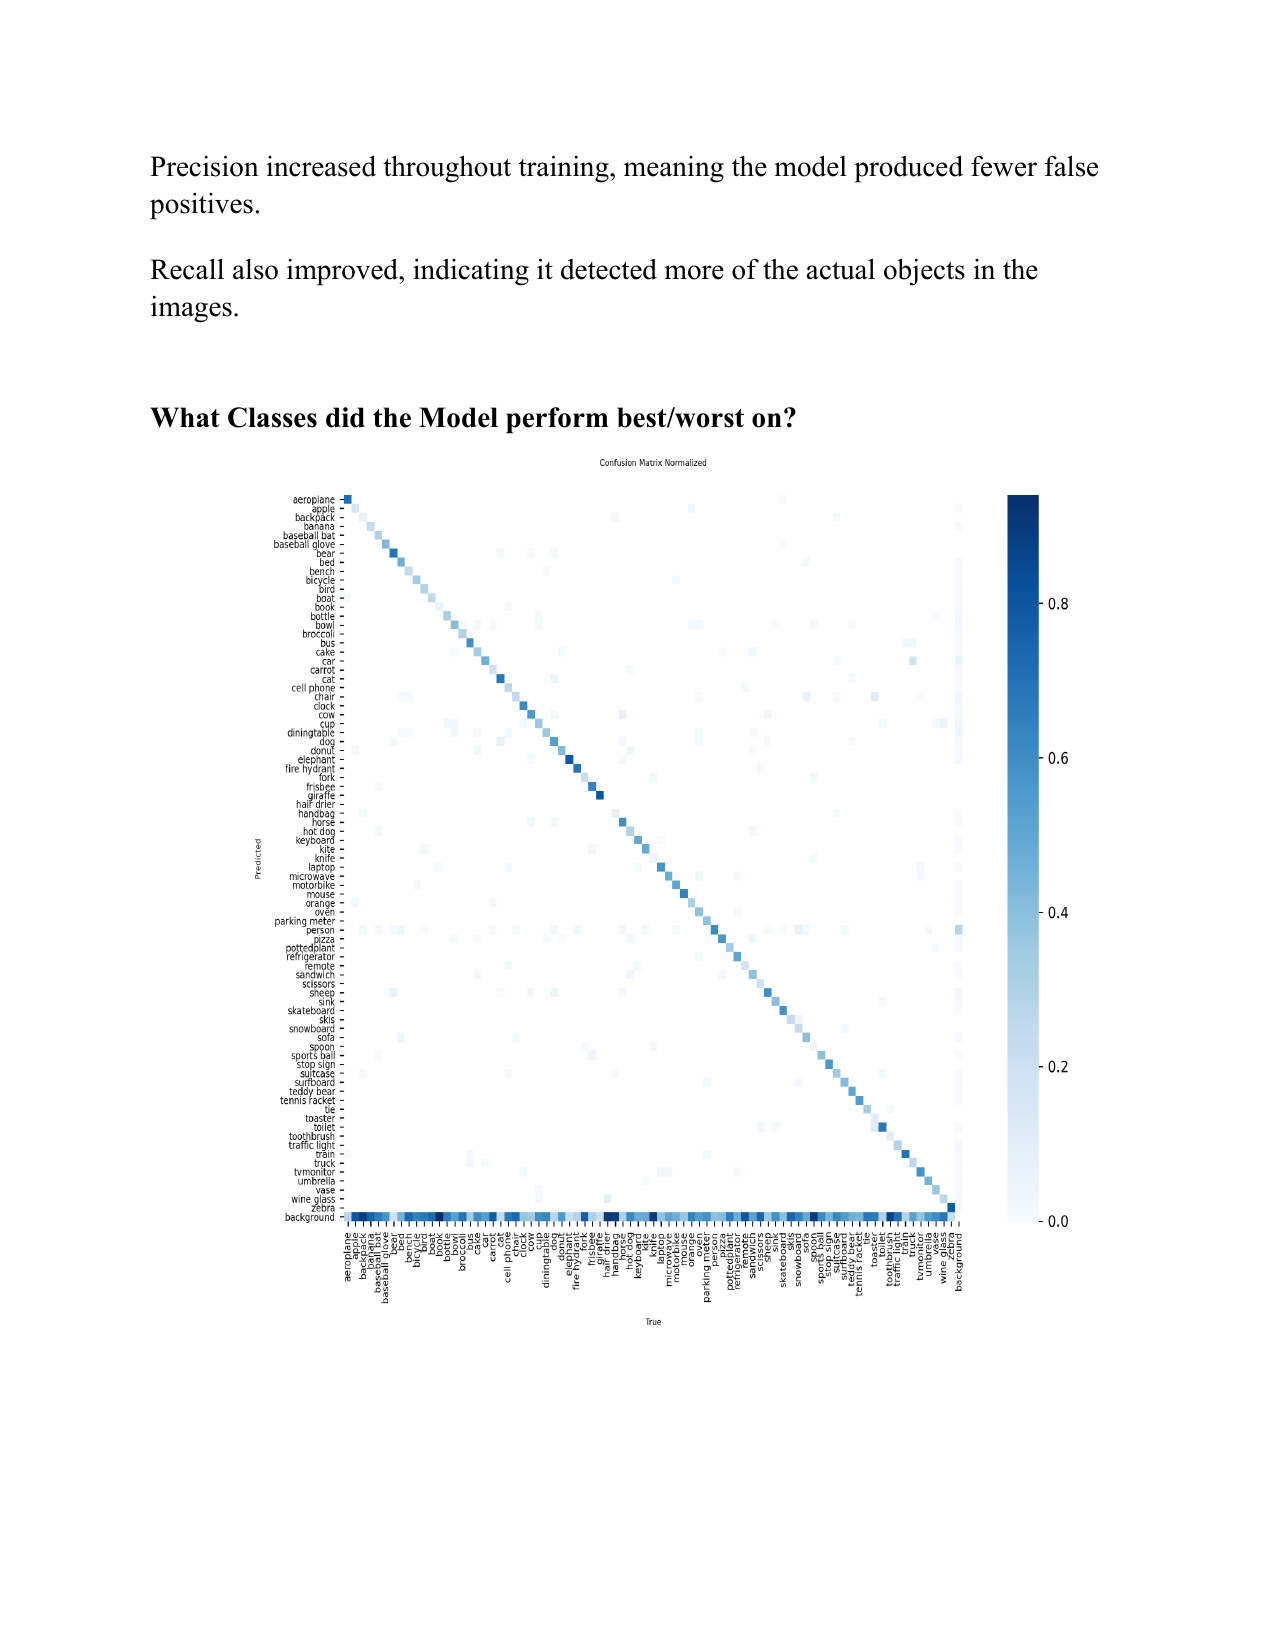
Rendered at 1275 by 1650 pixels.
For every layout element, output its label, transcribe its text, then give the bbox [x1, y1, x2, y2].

picture [150, 438, 1220, 1380]
text What Classes did the Model perform best/worst on? [150, 402, 1125, 434]
text Recall also improved, indicating it detected more of the actual objects in the images. [150, 253, 1125, 323]
text Precision increased throughout training, meaning the model produced fewer false positives. [150, 150, 1125, 249]
